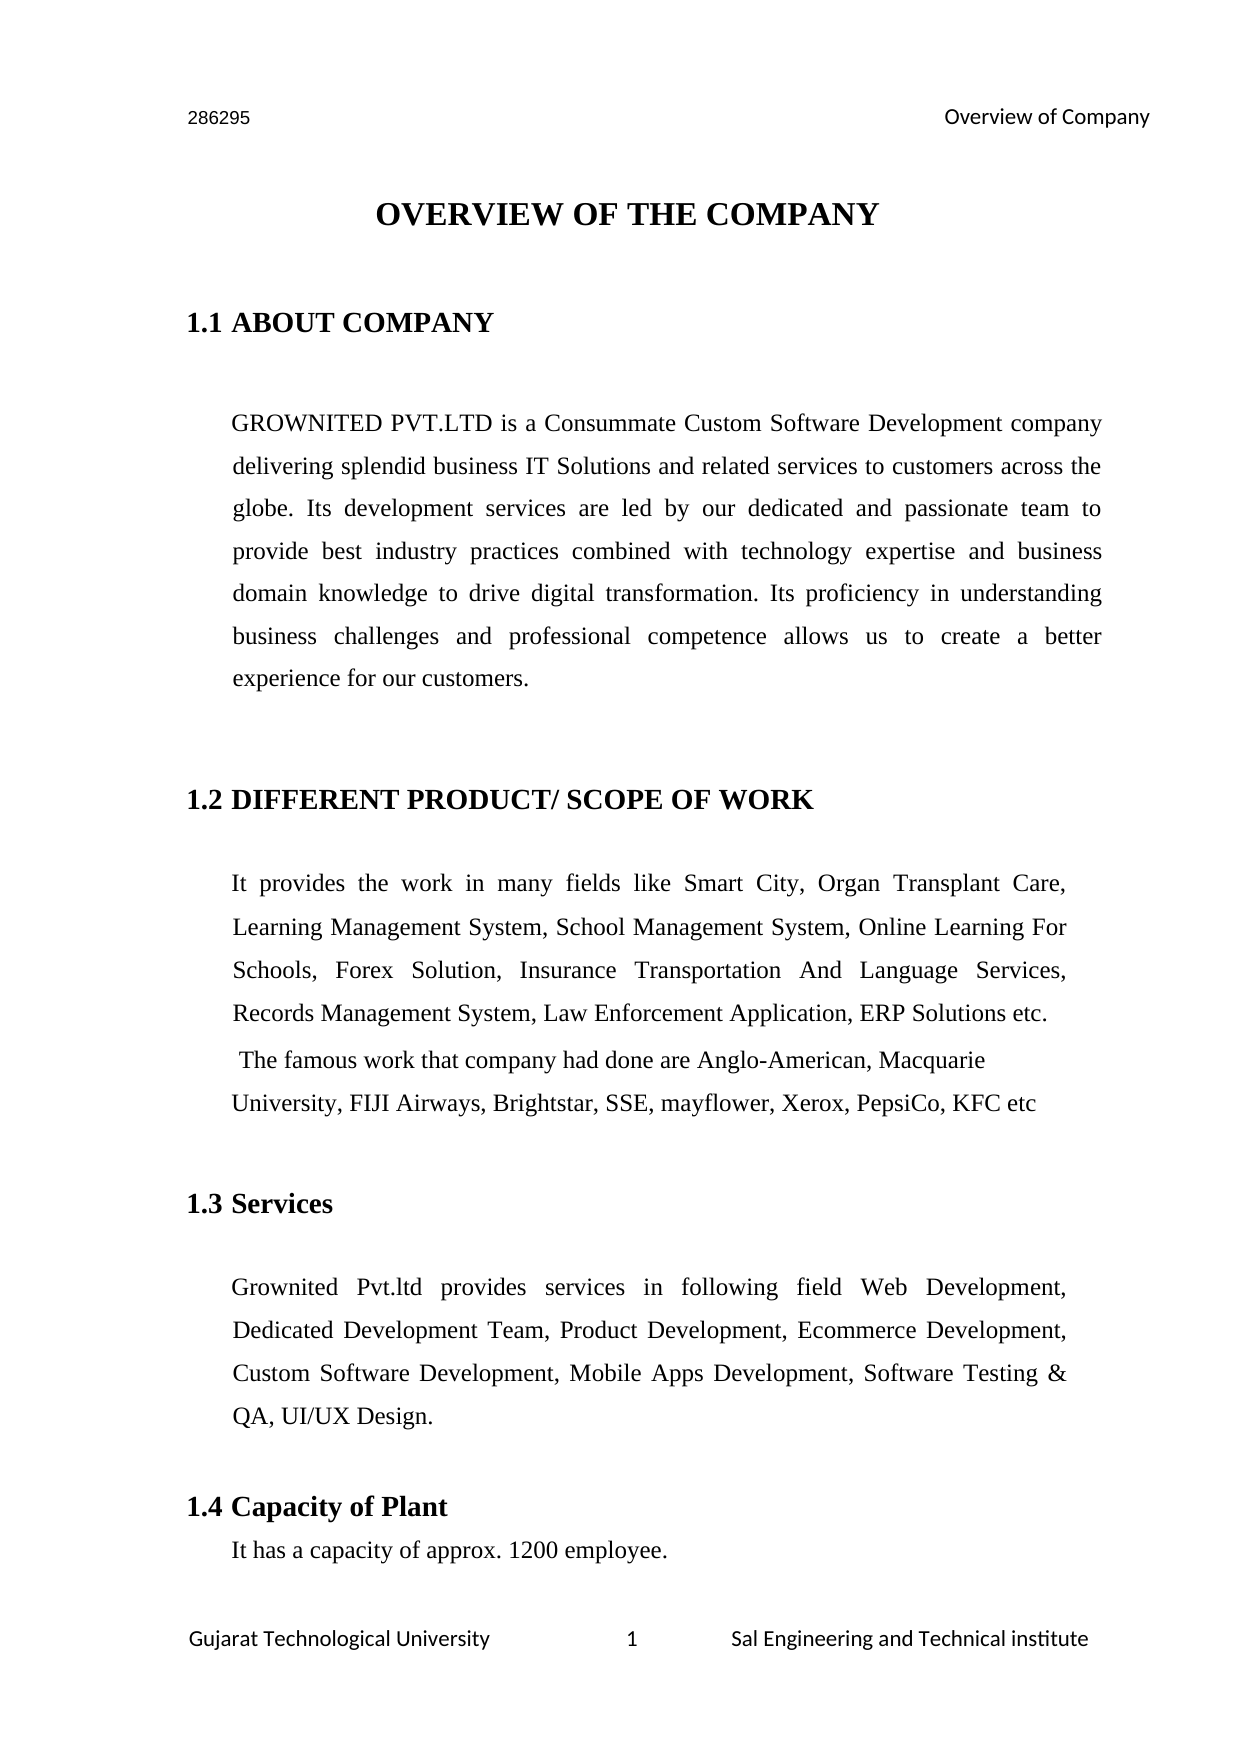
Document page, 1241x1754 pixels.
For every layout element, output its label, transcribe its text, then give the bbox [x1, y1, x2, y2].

text Grownited Pvt.ltd provides services in following field Web Development, Dedicated Development Team, Product Development, Ecommerce Development, Custom Software Development, Mobile Apps Development, Software Testing & QA, UI/UX Design. [231, 1272, 1068, 1429]
subtitle DIFFERENT PRODUCT/ SCOPE OF WORK [186, 782, 1090, 815]
text GROWNITED PVT.LTD is a Consummate Custom Software Development company delivering splendid business IT Solutions and related services to customers across the globe. Its development services are led by our dedicated and passionate team to provide best industry practices combined with technology expertise and business domain knowledge to drive digital transformation. Its proficiency in understanding business challenges and professional competence allows us to create a better experience for our customers. [231, 408, 1103, 692]
text The famous work that company had done are Anglo-American, Macquarie University, FIJI Airways, Brightstar, SSE, mayflower, Xerox, PepsiCo, KFC etc [231, 1045, 1090, 1117]
subtitle OVERVIEW OF THE COMPANY [224, 194, 1031, 233]
text It has a capacity of approx. 1200 employee. [231, 1535, 1090, 1564]
text It provides the work in many fields like Smart City, Organ Transplant Care, Learning Management System, School Management System, Online Learning For Schools, Forex Solution, Insurance Transportation And Language Services, Records Management System, Law Enforcement Application, ERP Solutions etc. [231, 868, 1067, 1027]
text 1.4 Capacity of Plant [186, 1489, 1090, 1523]
subtitle Services [186, 1186, 1090, 1219]
subtitle ABOUT COMPANY [186, 305, 1090, 339]
